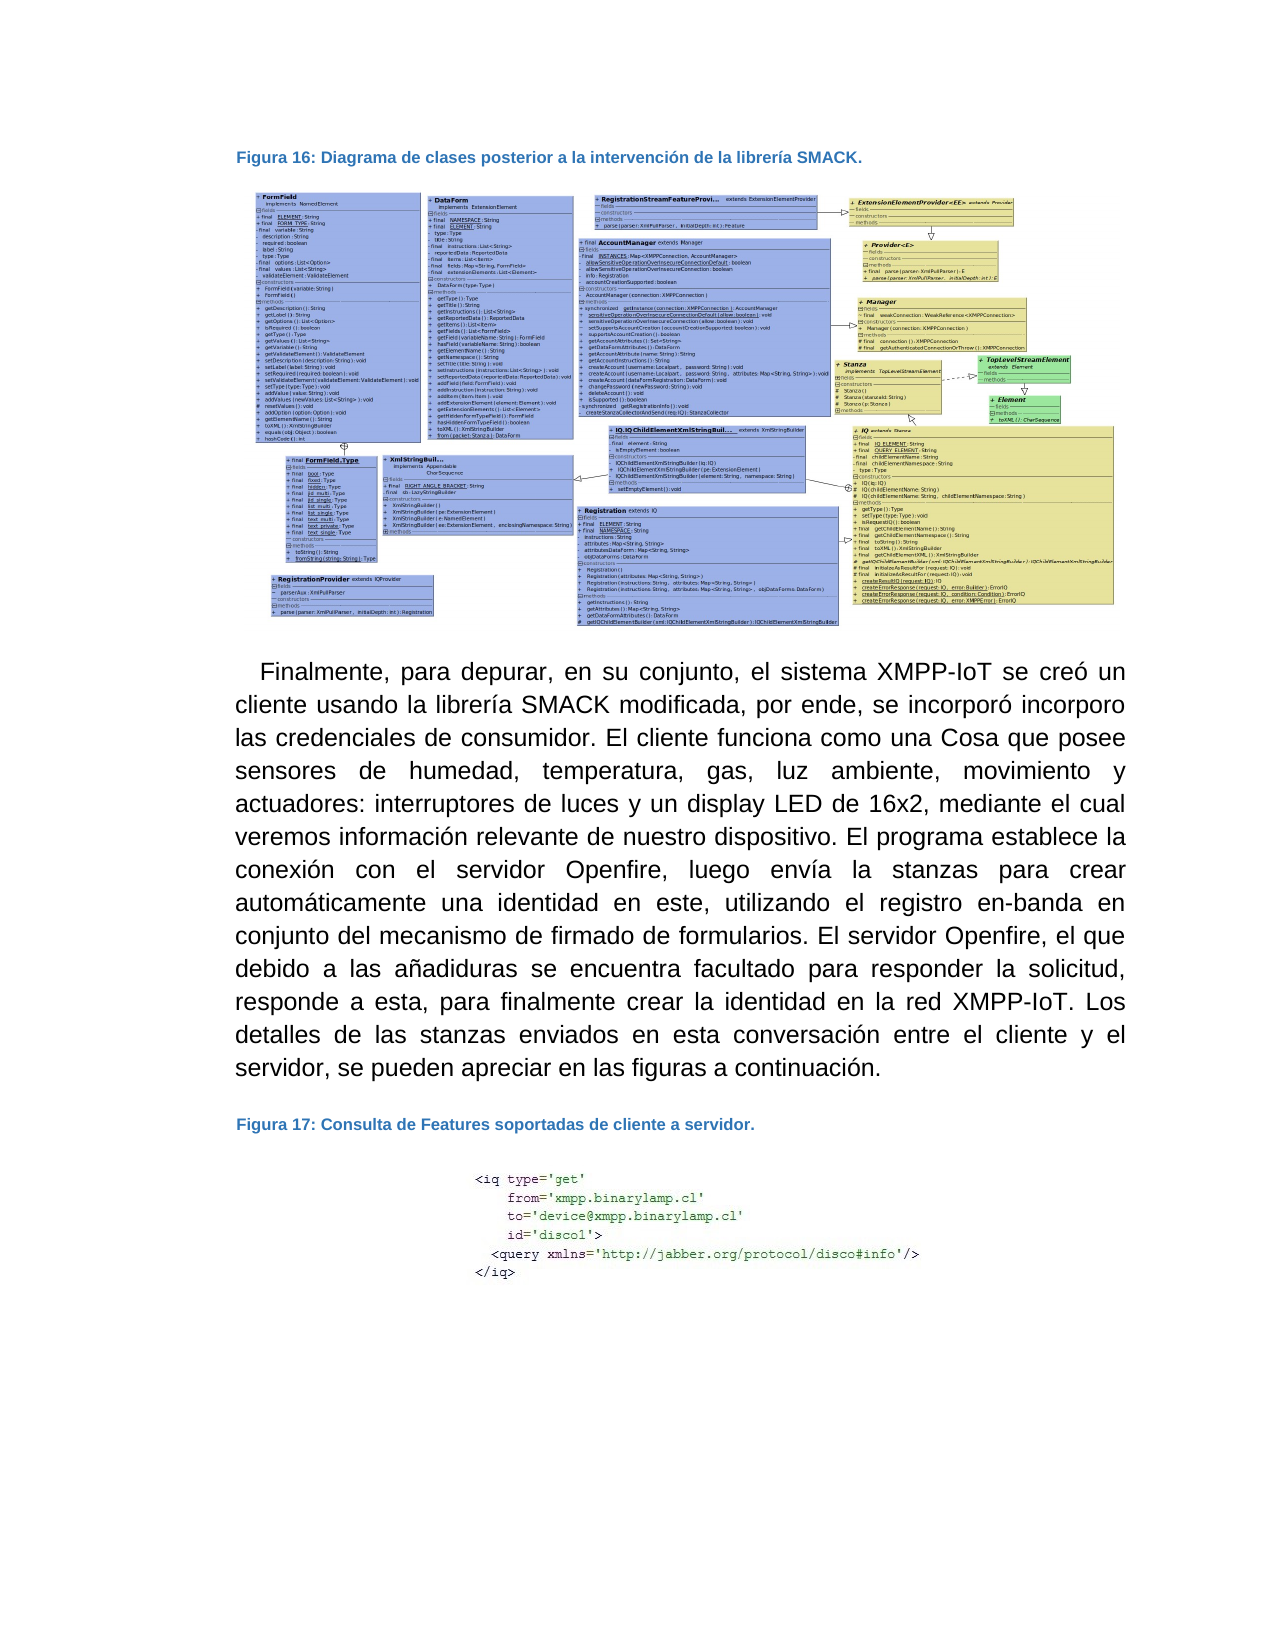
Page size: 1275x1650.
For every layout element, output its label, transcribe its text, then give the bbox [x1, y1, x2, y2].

text Finalmente, para depurar, en su conjunto, el sistema XMPP-IoT se creó un cliente usando la librería SMACK modificada, por ende, se incorporó incorporo las credenciales de consumidor. El cliente funciona como una Cosa que posee sensores de humedad, temperatura, gas, luz ambiente, movimiento y actuadores: interruptores de luces y un display LED de 16x2, mediante el cual veremos información relevante de nuestro dispositivo. El programa establece la conexión con el servidor Openfire, luego envía la stanzas para crear automáticamente una identidad en este, utilizando el registro en-banda en conjunto del mecanismo de firmado de formularios. El servidor Openfire, el que debido a las añadiduras facultado para responder la solicitud, responde a esta, para finalmente crear la identidad en la red XMPP-IoT. Los detalles de las stanzas enviados en esta conversación entre el cliente y el servidor, se pueden apreciar en l [235, 657, 1127, 1082]
picture [243, 190, 1120, 631]
picture [465, 1157, 922, 1295]
